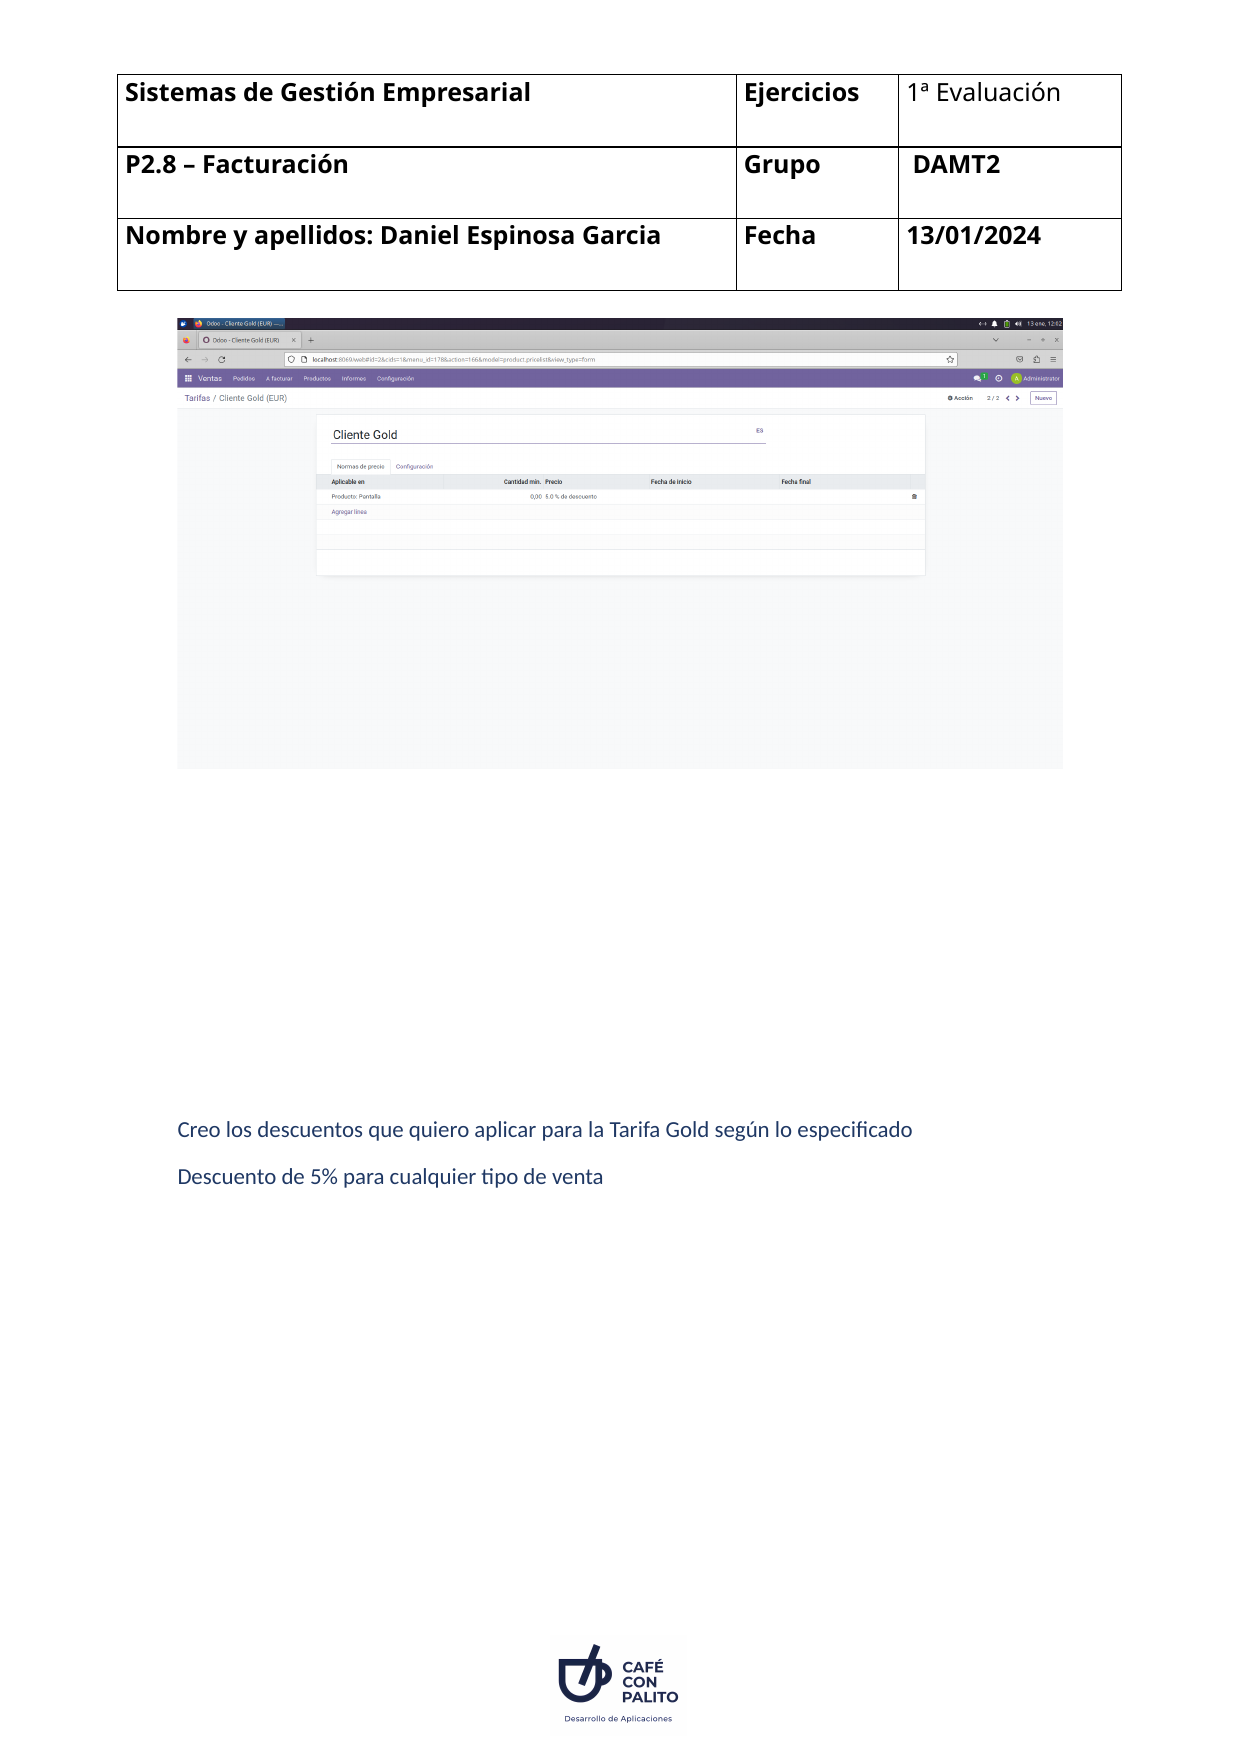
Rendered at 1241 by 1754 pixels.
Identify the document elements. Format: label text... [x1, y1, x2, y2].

text Descuento de 5% para cualquier tipo de venta [177, 1162, 1063, 1190]
text Creo los descuentos que quiero aplicar para la Tarifa Gold según lo especificado [177, 1115, 1063, 1143]
picture [177, 318, 1063, 769]
picture [549, 1635, 688, 1736]
